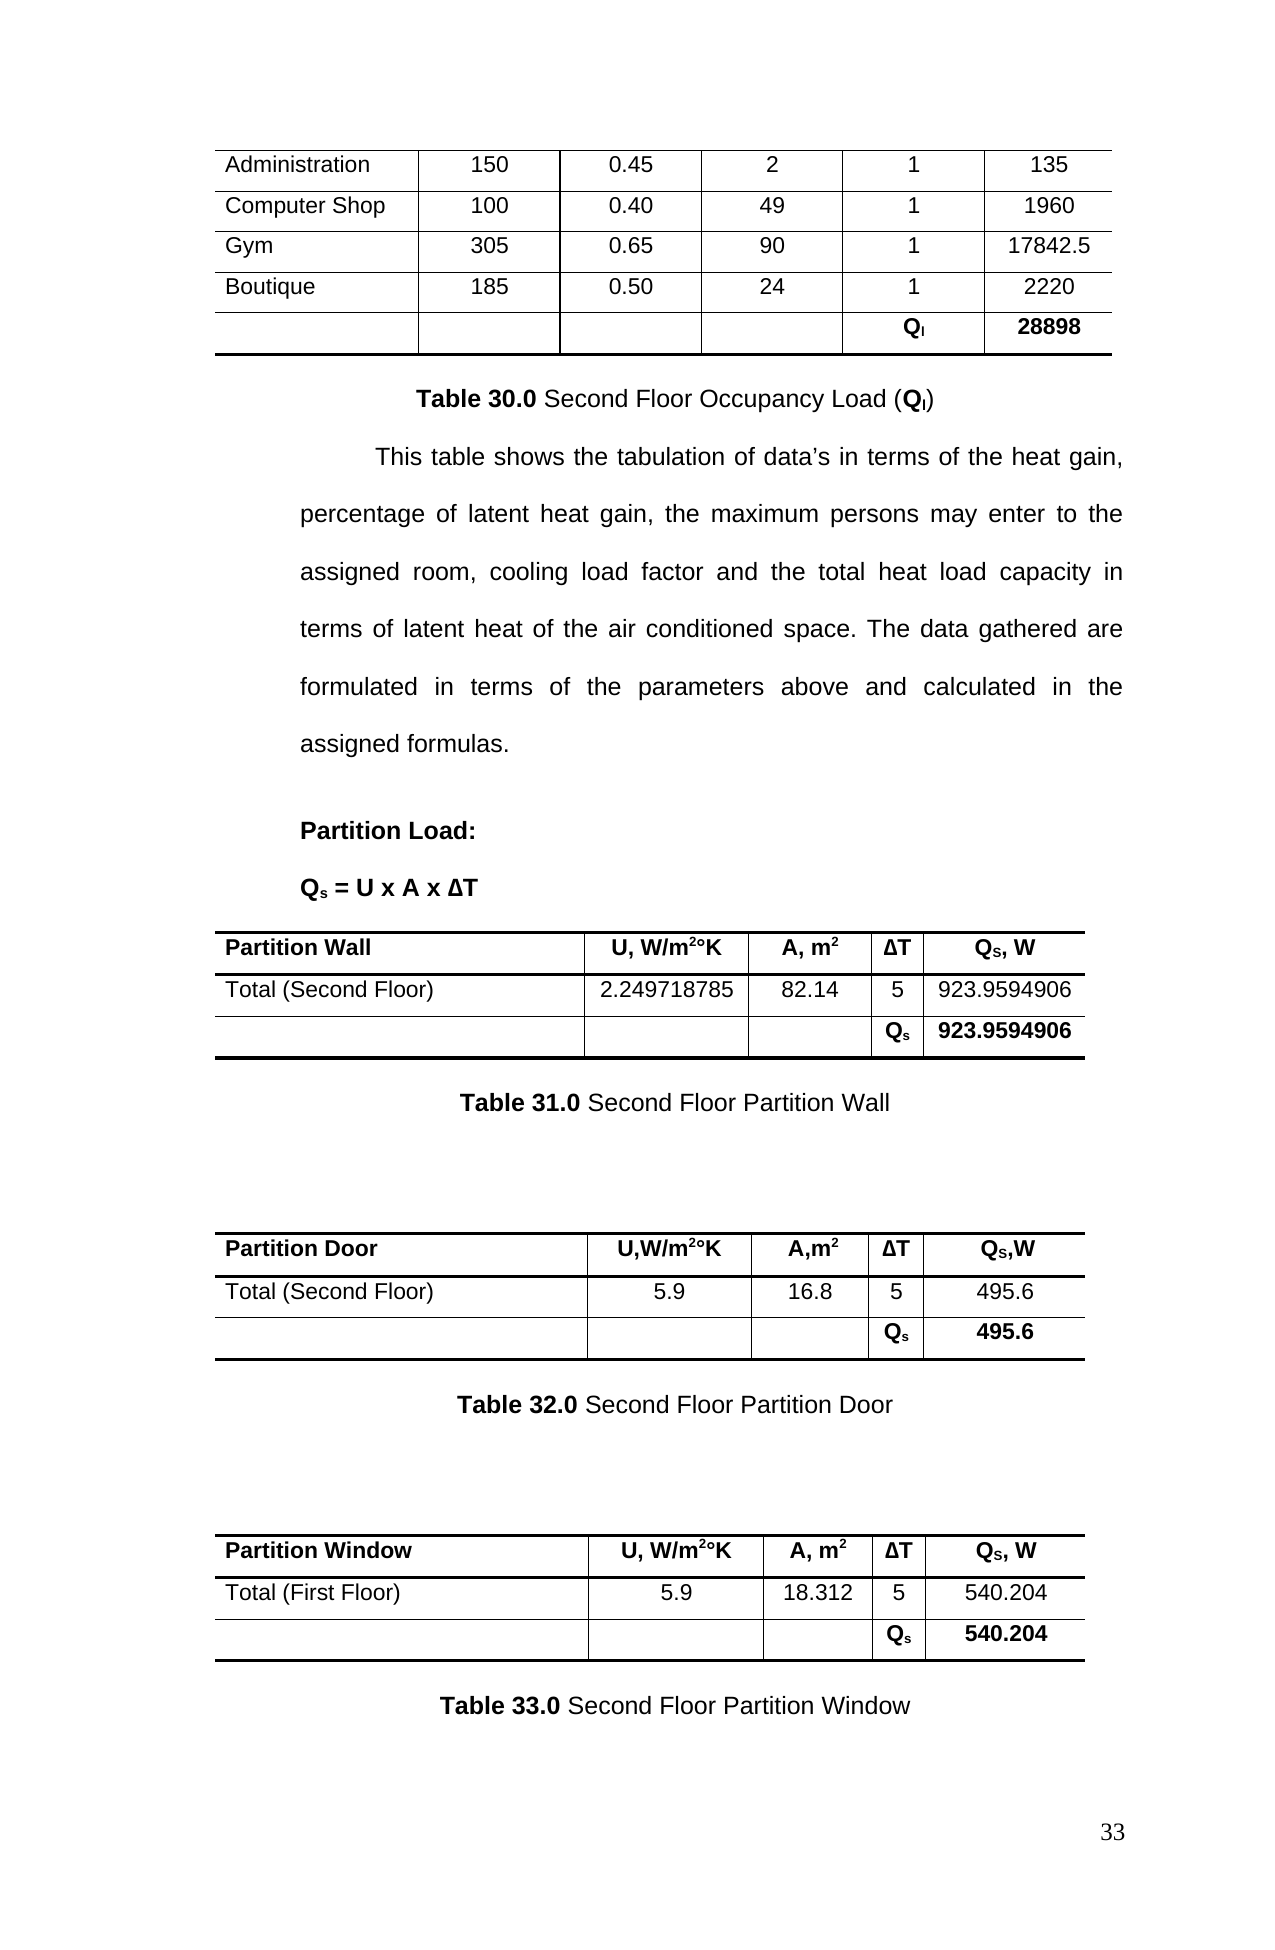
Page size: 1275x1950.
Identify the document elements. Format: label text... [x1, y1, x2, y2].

table_cell 17842.5 [985, 232, 1112, 272]
table_header Partition Window [215, 1537, 588, 1576]
table_cell 495.6 [924, 1318, 1085, 1358]
text Table 31.0 Second Floor Partition Wall [225, 1088, 1125, 1117]
table_cell 82.14 [749, 976, 871, 1016]
table_header ∆T [873, 1537, 925, 1576]
table_cell 2.249718785 [585, 976, 748, 1016]
table_cell 1 [843, 151, 984, 191]
table_header QS,W [924, 1235, 1085, 1275]
table_cell 0.45 [561, 151, 701, 191]
table_cell Total (Second Floor) [215, 976, 584, 1016]
table_cell [764, 1620, 872, 1659]
table_cell 495.6 [924, 1278, 1085, 1317]
text Table 32.0 Second Floor Partition Door [225, 1390, 1125, 1418]
table_header U,W/m2°K [588, 1235, 751, 1275]
table_header A, m2 [749, 934, 871, 973]
table_cell Ql [843, 313, 984, 353]
table_cell 1 [843, 192, 984, 231]
table_cell [588, 1318, 751, 1358]
table_cell 28898 [985, 313, 1112, 353]
table_header QS, W [926, 1537, 1085, 1576]
table_cell [589, 1620, 763, 1659]
text This table shows the tabulation of data’s in terms of the heat gain, percentage of latent heat gain, the maximum persons may enter to the assigned room, cooling load factor and the total heat load capacity in terms of latent heat of the air conditioned space. The data gathered are formulated in terms of the parameters above and calculated in the assigned formulas. [300, 442, 1125, 758]
table_header Partition Wall [215, 934, 584, 973]
table_cell [749, 1017, 871, 1056]
table_cell 923.9594906 [924, 976, 1085, 1016]
table_cell 49 [702, 192, 842, 231]
table_cell 305 [419, 232, 559, 272]
table_header A, m2 [764, 1537, 872, 1576]
text Partition Load: [300, 816, 1125, 844]
table_cell 1960 [985, 192, 1112, 231]
table_header ∆T [869, 1235, 923, 1275]
table_cell [752, 1318, 868, 1358]
table_cell 185 [419, 273, 559, 312]
table_cell 5.9 [588, 1278, 751, 1317]
table_cell Computer Shop [215, 192, 418, 231]
table_cell 5.9 [589, 1579, 763, 1619]
table_cell 923.9594906 [924, 1017, 1085, 1056]
table_cell 18.312 [764, 1579, 872, 1619]
table_cell [585, 1017, 748, 1056]
table_cell 2220 [985, 273, 1112, 312]
text Table 30.0 Second Floor Occupancy Load (Ql) [225, 384, 1125, 413]
table_cell Qs [869, 1318, 923, 1358]
table_header A,m2 [752, 1235, 868, 1275]
table_cell 2 [702, 151, 842, 191]
table_cell 0.50 [561, 273, 701, 312]
table_cell Total (First Floor) [215, 1579, 588, 1619]
table_cell 1 [843, 273, 984, 312]
table_header U, W/m2°K [585, 934, 748, 973]
table_cell 24 [702, 273, 842, 312]
table_cell Gym [215, 232, 418, 272]
table_cell 5 [869, 1278, 923, 1317]
table_cell [561, 313, 701, 353]
table_cell 16.8 [752, 1278, 868, 1317]
table_cell [215, 1017, 584, 1056]
table_cell [215, 313, 418, 353]
table_cell Total (Second Floor) [215, 1278, 587, 1317]
table_header QS, W [924, 934, 1085, 973]
table_cell Boutique [215, 273, 418, 312]
table_cell 0.40 [561, 192, 701, 231]
table_cell [215, 1620, 588, 1659]
table_header U, W/m2°K [589, 1537, 763, 1576]
table_cell 0.65 [561, 232, 701, 272]
table_header ∆T [872, 934, 923, 973]
table_cell 5 [872, 976, 923, 1016]
table_cell Administration [215, 151, 418, 191]
table_cell [702, 313, 842, 353]
text Table 33.0 Second Floor Partition Window [225, 1691, 1125, 1720]
table_cell [215, 1318, 587, 1358]
table_cell [419, 313, 559, 353]
table_cell Qs [872, 1017, 923, 1056]
table_cell 5 [873, 1579, 925, 1619]
table_header Partition Door [215, 1235, 587, 1275]
table_cell 90 [702, 232, 842, 272]
table_cell 135 [985, 151, 1112, 191]
table_cell 540.204 [926, 1579, 1085, 1619]
table_cell 540.204 [926, 1620, 1085, 1659]
table_cell Qs [873, 1620, 925, 1659]
table_cell 1 [843, 232, 984, 272]
table_cell 100 [419, 192, 559, 231]
text Qs = U x A x ∆T [300, 873, 1125, 902]
table_cell 150 [419, 151, 559, 191]
